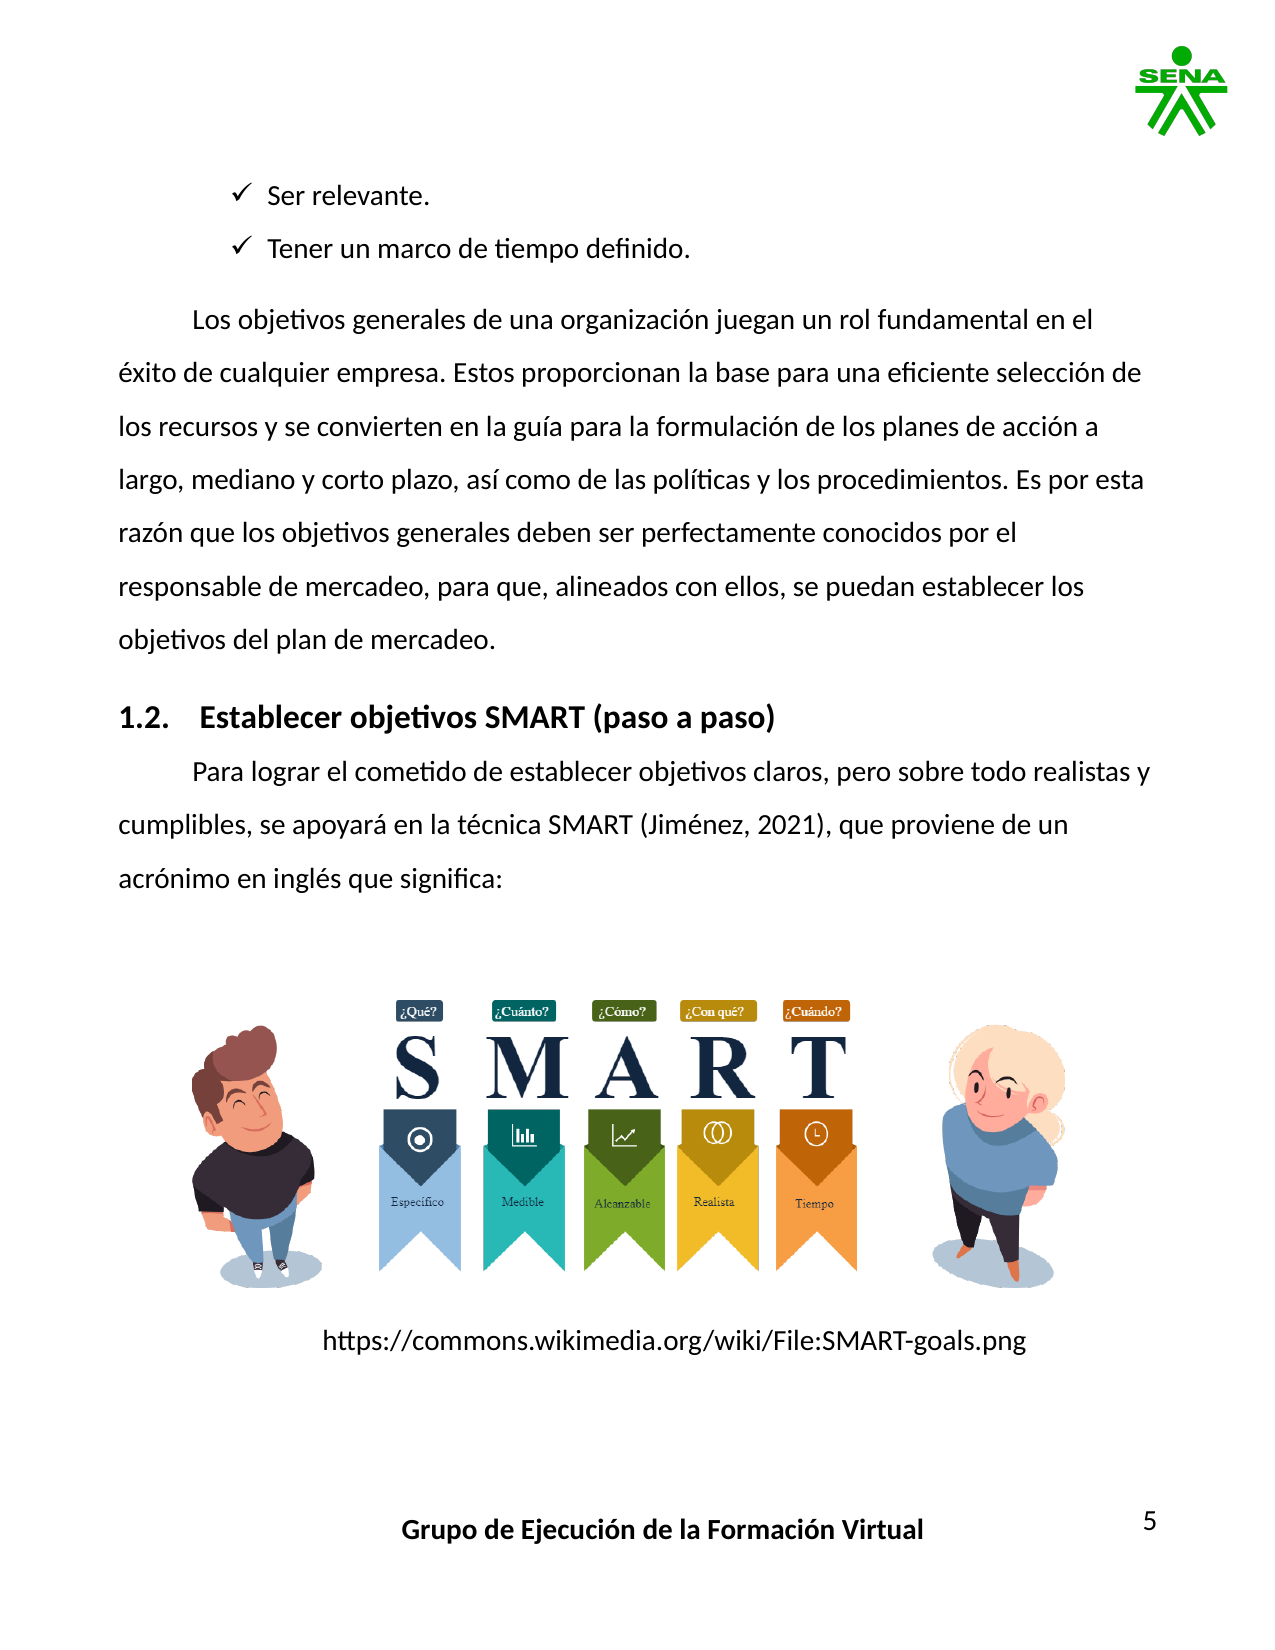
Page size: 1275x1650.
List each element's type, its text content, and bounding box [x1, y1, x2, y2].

text Para lograr el cometido de establecer objetivos claros, pero sobre todo realistas y cumplibles, se apoyará en la técnica SMART (Jiménez, 2021), que proviene de un acrónimo en inglés que significa: [118, 753, 1157, 896]
list Ser relevante. [229, 177, 1157, 213]
picture [1135, 46, 1228, 136]
picture [192, 1000, 1065, 1288]
text Los objetivos generales de una organización juegan un rol fundamental en el éxito de cualquier empresa. Estos proporcionan la base para una eficiente selección de los recursos y se convierten en la guía para la formulación de los planes de acción a largo, mediano y corto plazo, así como de las políticas y los procedimientos. Es por esta razón que los objetivos generales deben ser perfectamente conocidos por el responsable de mercadeo, para que, alineados con ellos, se puedan establecer los objetivos del plan de mercadeo. [118, 301, 1157, 657]
list Tener un marco de tiempo definido. [229, 231, 1157, 266]
subtitle Establecer objetivos SMART (paso a paso) [118, 696, 1157, 736]
text https://commons.wikimedia.org/wiki/File:SMART-goals.png [118, 1322, 1157, 1357]
